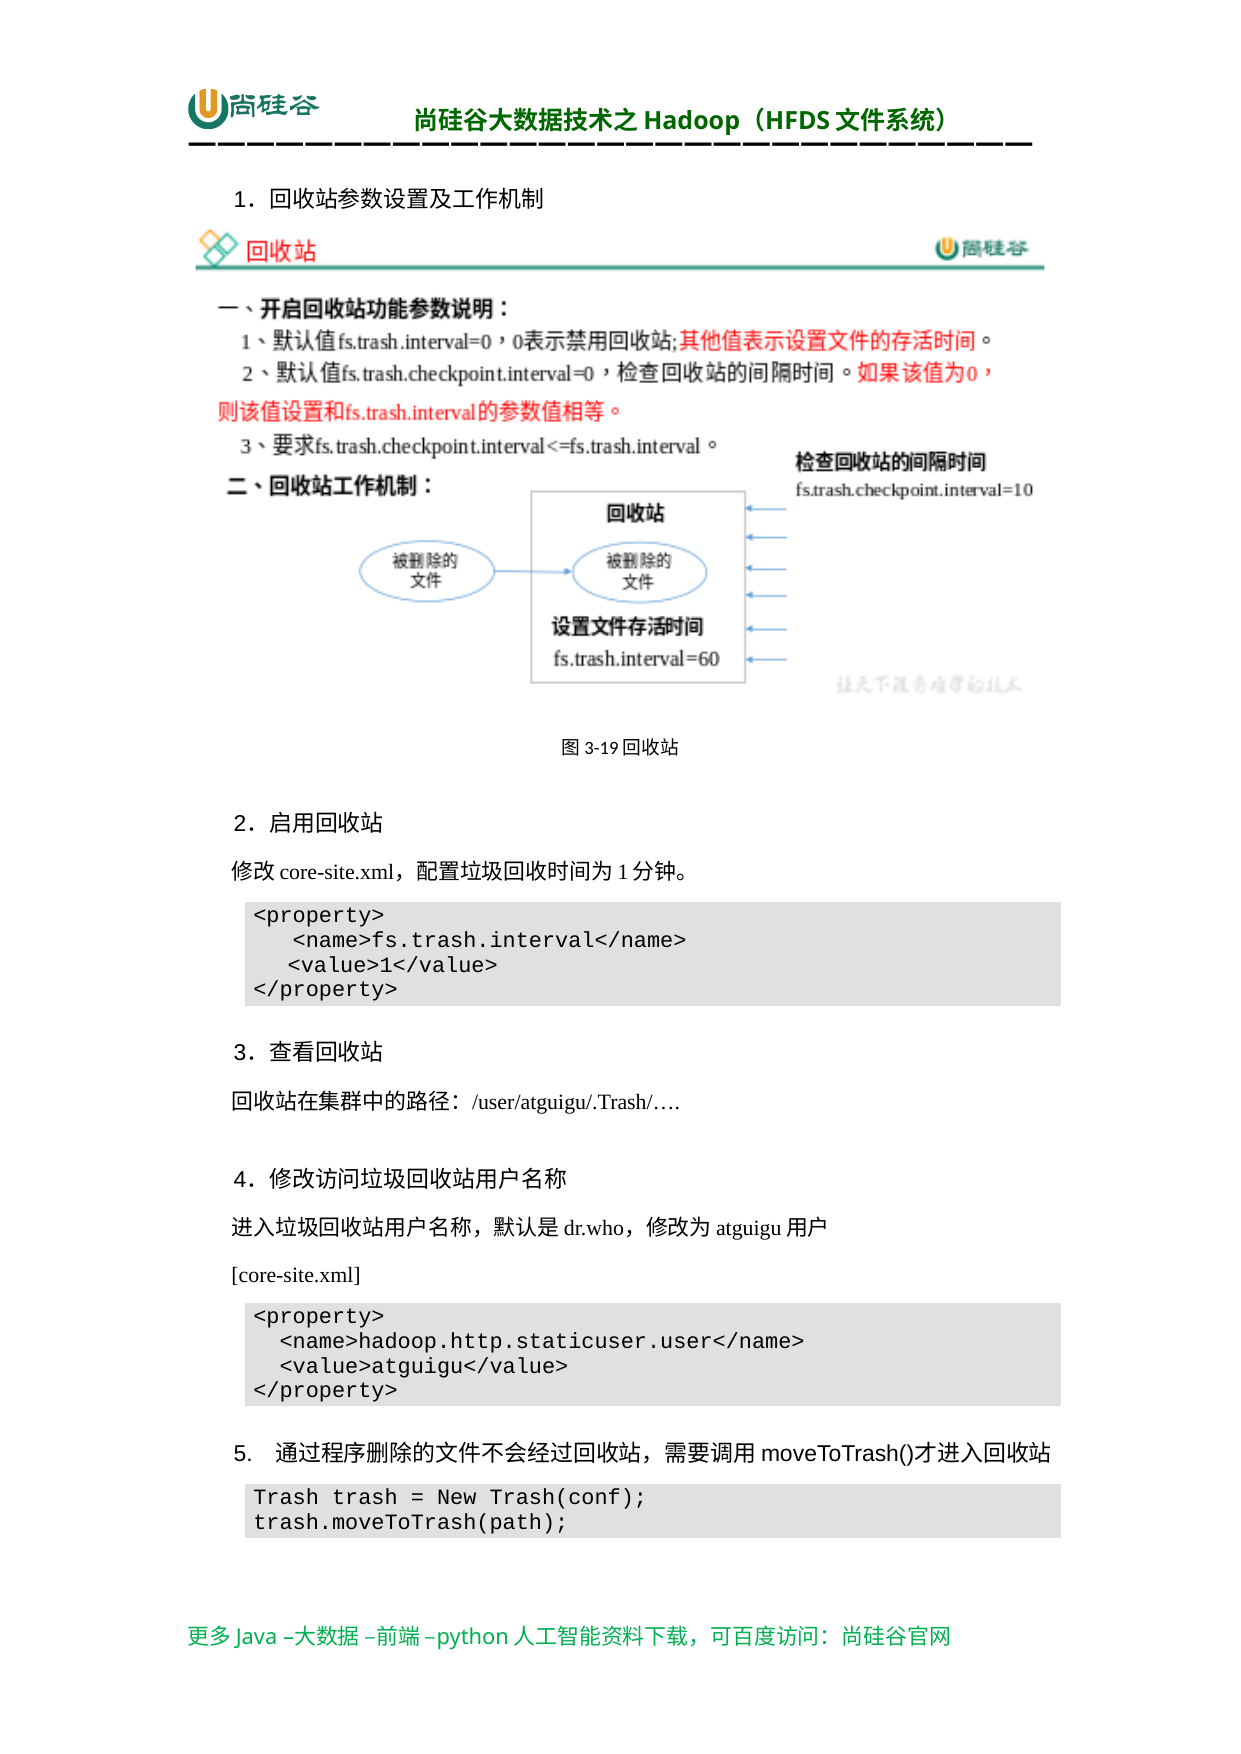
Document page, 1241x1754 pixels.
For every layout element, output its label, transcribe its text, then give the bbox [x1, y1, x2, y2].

text 4．修改访问垃圾回收站用户名称 [187, 1145, 1053, 1210]
text 5. 通过程序删除的文件不会经过回收站，需要调用moveToTrash()才进入回收站 [187, 1419, 1053, 1484]
text 进入垃圾回收站用户名称，默认是dr.who，修改为atguigu用户 [187, 1210, 1053, 1242]
text <property> [245, 1303, 1061, 1330]
text [core-site.xml] [187, 1258, 1053, 1291]
text <property> [245, 902, 1061, 929]
text <name>fs.trash.interval</name> [245, 929, 1061, 954]
text <name>hadoop.http.staticuser.user</name> [245, 1330, 1061, 1355]
text 3．查看回收站 [187, 1018, 1053, 1083]
text </property> [245, 979, 1061, 1006]
text 1．回收站参数设置及工作机制 [187, 165, 1053, 230]
picture [187, 88, 320, 130]
text Trash trash = New Trash(conf); [245, 1484, 1061, 1511]
text 图3-19 回收站 [187, 730, 1053, 762]
text <value>atguigu</value> [245, 1355, 1061, 1379]
text trash.moveToTrash(path); [245, 1511, 1061, 1538]
text 修改core-site.xml，配置垃圾回收时间为1分钟。 [187, 854, 1053, 886]
text <value>1</value> [245, 954, 1061, 979]
text 回收站在集群中的路径：/user/atguigu/.Trash/…. [187, 1083, 1053, 1116]
text 2．启用回收站 [187, 789, 1053, 854]
text </property> [245, 1379, 1061, 1406]
